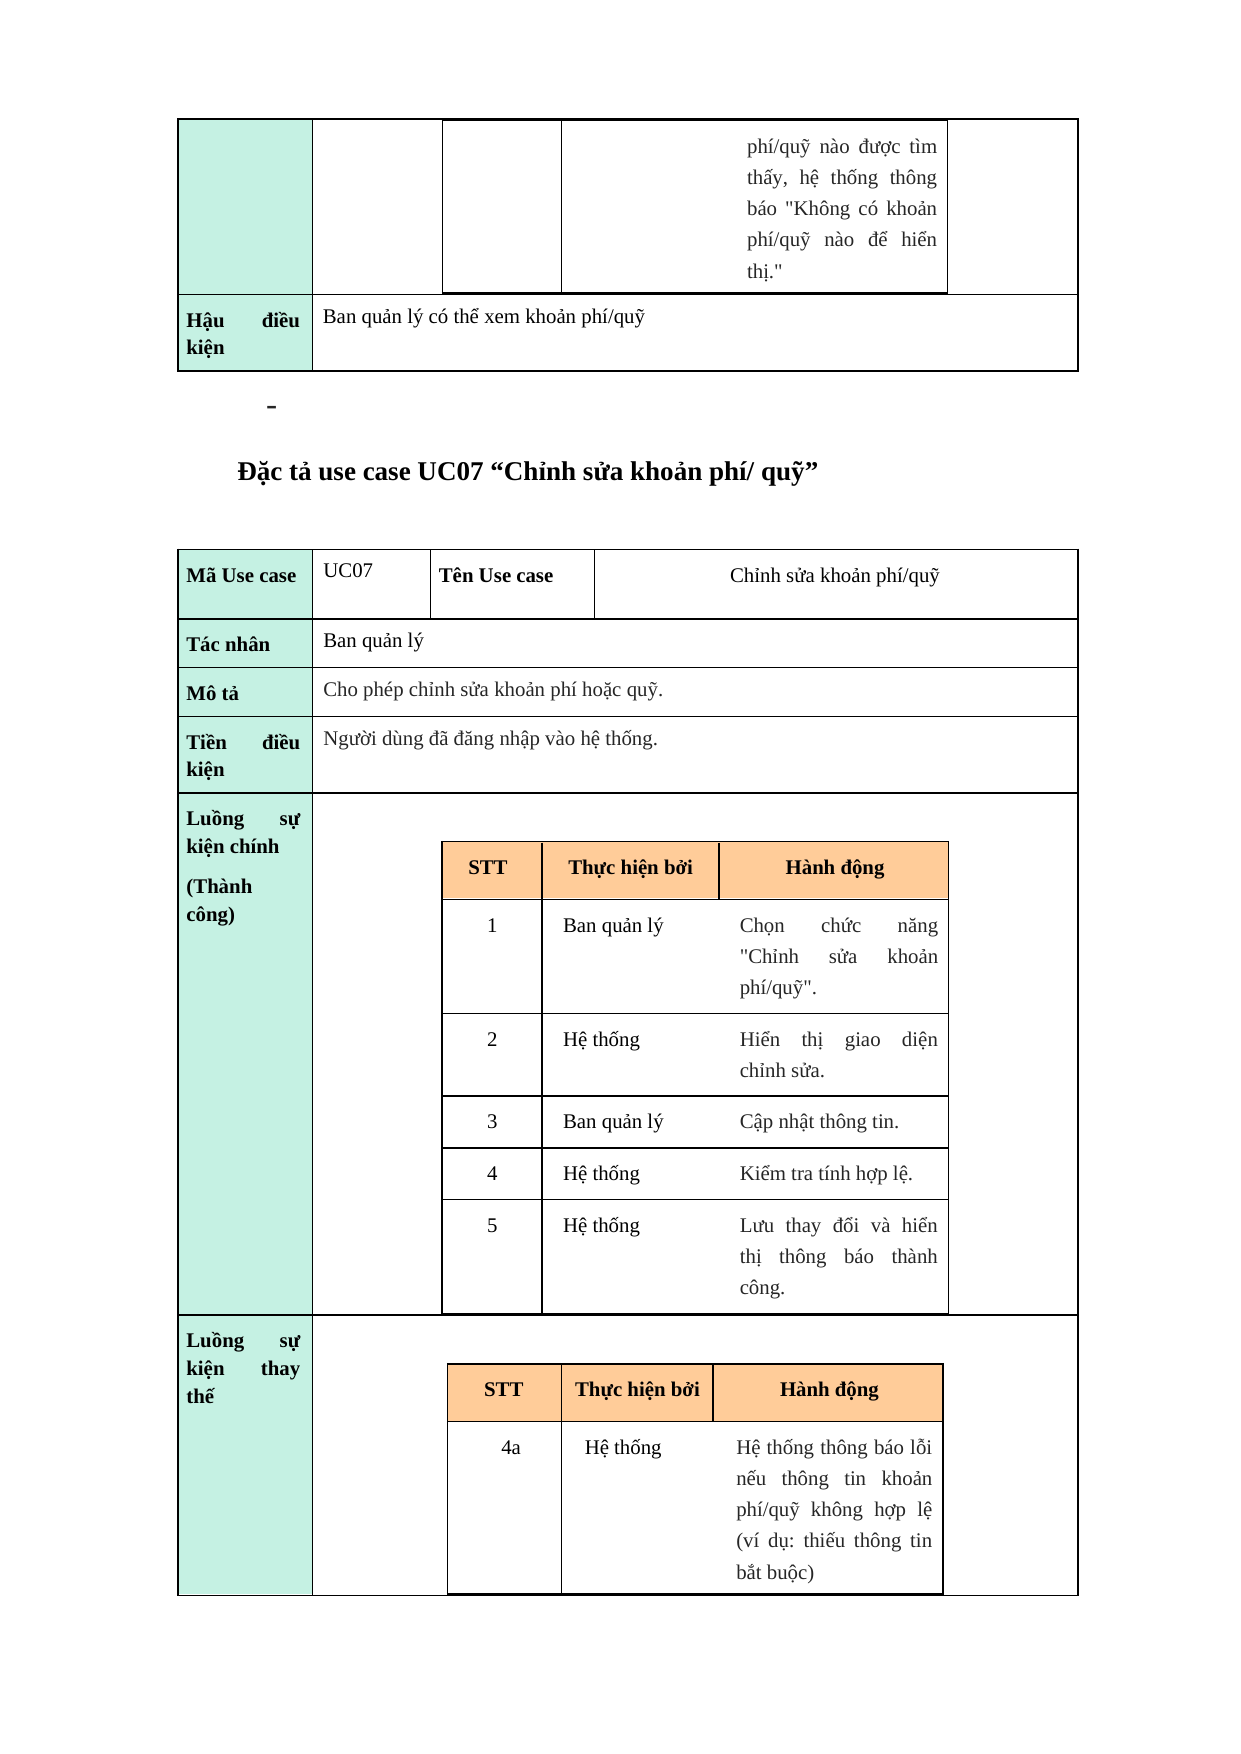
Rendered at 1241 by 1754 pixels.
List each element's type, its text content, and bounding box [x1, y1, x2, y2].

text Đặc tả use case UC07 “Chỉnh sửa khoản phí/ quỹ” [237, 455, 1134, 486]
